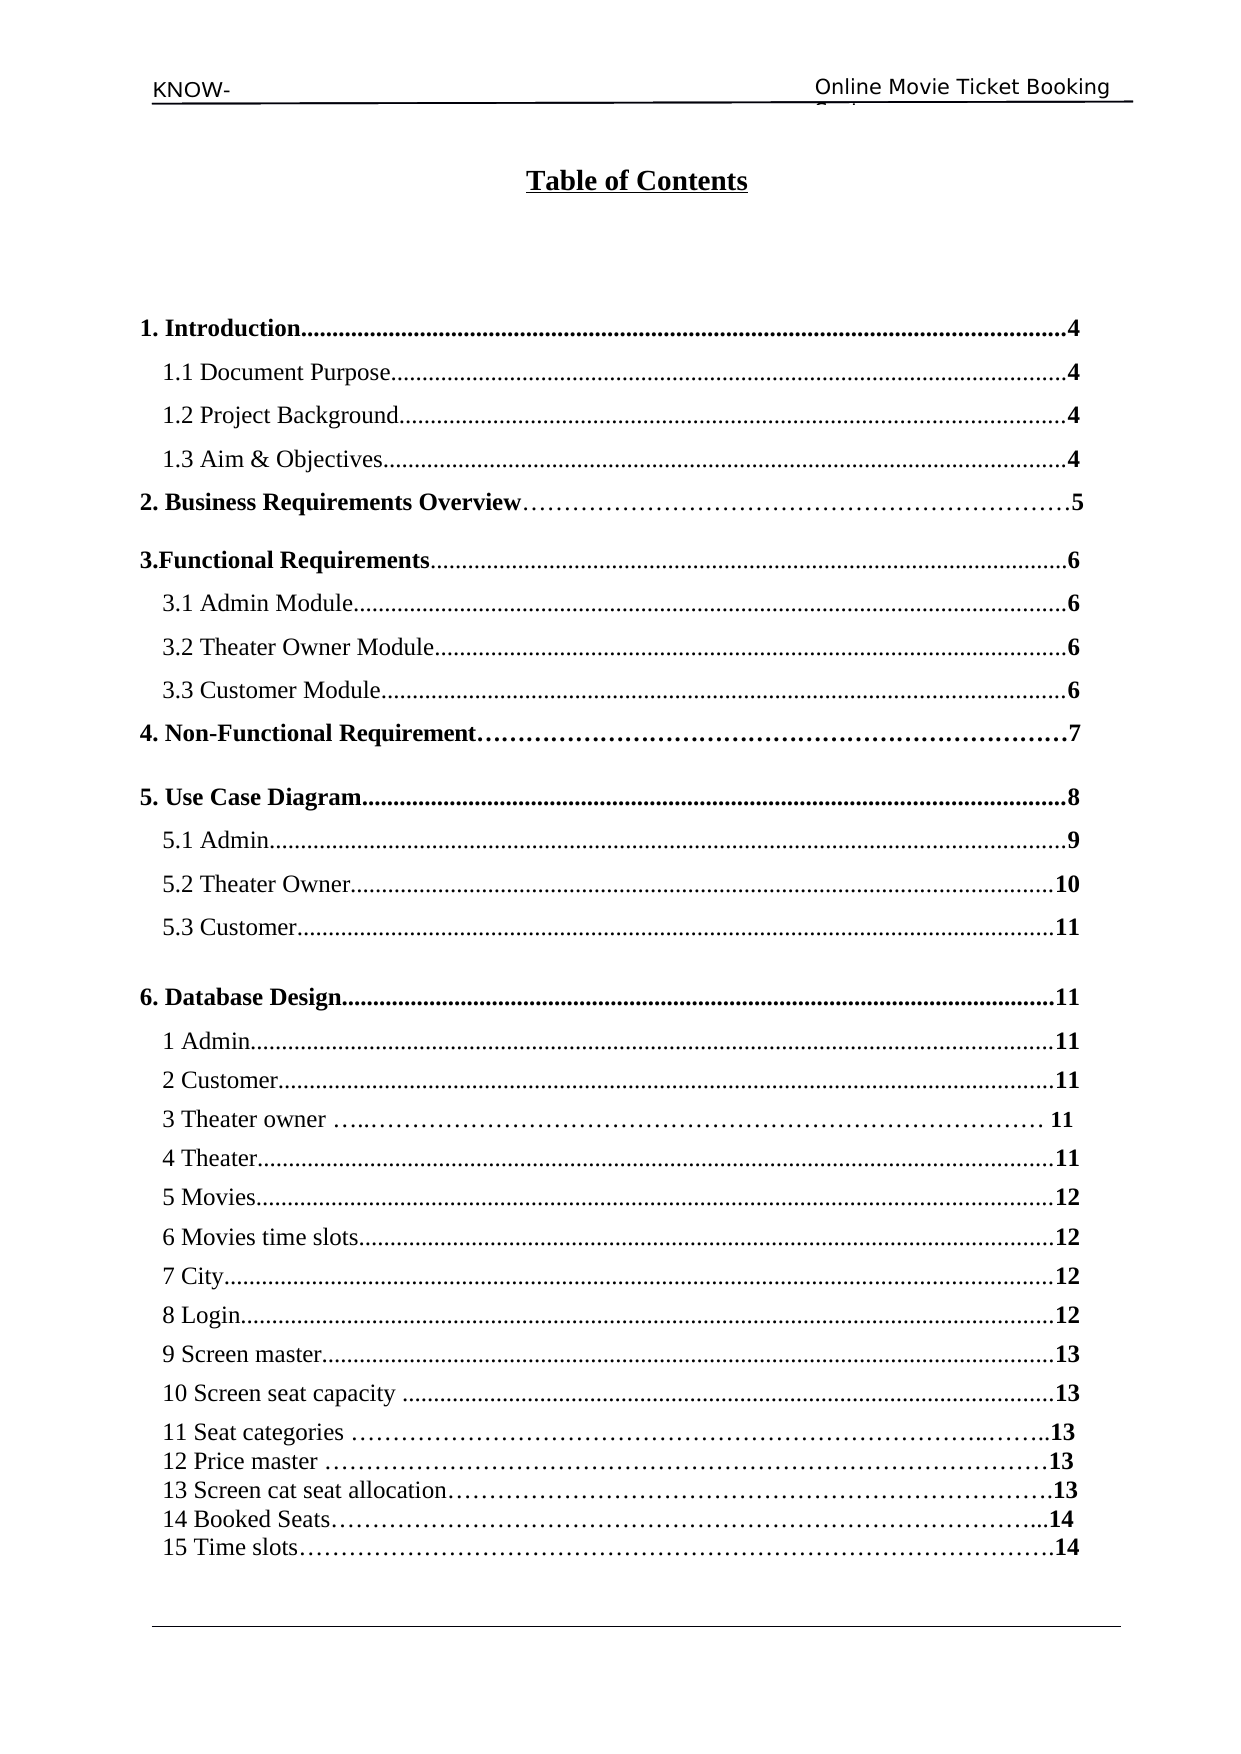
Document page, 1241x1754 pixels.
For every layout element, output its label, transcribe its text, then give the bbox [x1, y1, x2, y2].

text 3.3 Customer Module 6 [162, 675, 1134, 704]
text 8 Login 12 [162, 1300, 1134, 1329]
text 3.Functional Requirements 6 [139, 545, 1134, 573]
text 13 Screen cat seat allocation……………………………………………………………….13 [162, 1475, 1134, 1504]
text 1. Introduction 4 [139, 313, 1134, 342]
text 11 Seat categories …………………………………………………………………..……..13 [162, 1417, 1134, 1446]
text 3.2 Theater Owner Module 6 [162, 632, 1134, 660]
text 1.3 Aim & Objectives 4 [162, 444, 1134, 473]
text 14 Booked Seats…………………………………………………………………………...14 [162, 1504, 1134, 1532]
text 7 City 12 [162, 1261, 1134, 1289]
text 5.2 Theater Owner 10 [162, 869, 1134, 898]
text 12 Price master ……………………………………………………………………………13 [162, 1446, 1134, 1475]
text 5 Movies 12 [162, 1182, 1134, 1211]
text 1.2 Project Background 4 [162, 400, 1134, 429]
text 15 Time slots……………………………………………………………………………….14 [162, 1532, 1134, 1561]
text 1.1 Document Purpose 4 [162, 357, 1134, 386]
text 4. Non-Functional Requirement………………………………………………………………7 [139, 718, 1134, 747]
text 9 Screen master 13 [162, 1339, 1134, 1368]
text 5. Use Case Diagram 8 [139, 782, 1134, 811]
text 3.1 Admin Module 6 [162, 588, 1134, 617]
text 2. Business Requirements Overview…………………………………………………………5 [139, 487, 1134, 516]
text 6. Database Design 11 [139, 982, 1134, 1011]
text 1 Admin 11 [162, 1026, 1134, 1054]
text Table of Contents [139, 163, 1134, 196]
text 10 Screen seat capacity 13 [162, 1378, 1134, 1407]
text 3 Theater owner …..……………………………………………………………………… 11 [162, 1104, 1134, 1133]
text 5.3 Customer 11 [162, 912, 1134, 941]
text 6 Movies time slots 12 [162, 1222, 1134, 1250]
text 2 Customer 11 [162, 1065, 1134, 1094]
text 4 Theater 11 [162, 1143, 1134, 1172]
text 5.1 Admin 9 [162, 826, 1134, 854]
